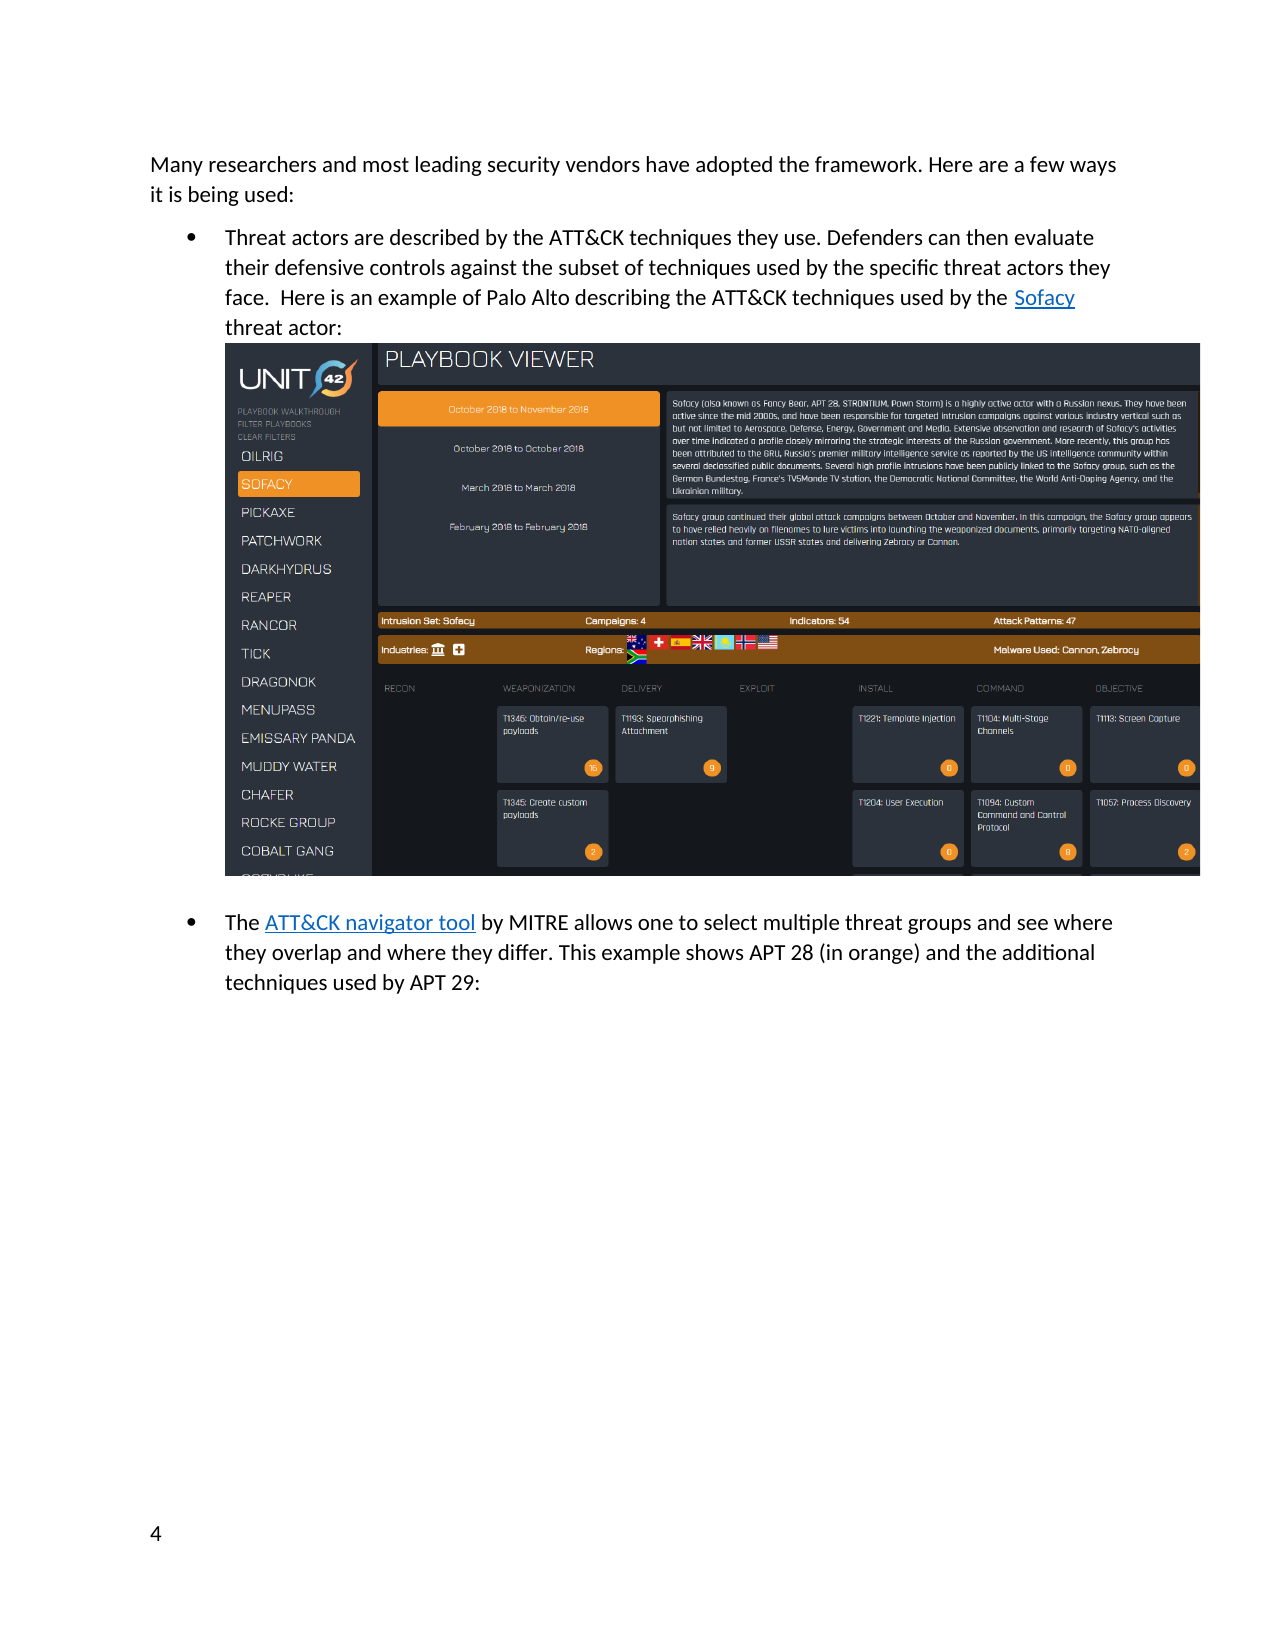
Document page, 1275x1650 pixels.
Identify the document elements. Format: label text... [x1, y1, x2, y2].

text Many researchers and most leading security vendors have adopted the framework. Here are a few ways it is being used: [150, 150, 1125, 208]
list Threat actors are described by the ATT&CK techniques they use. Defenders can then evaluate their defensive controls against the subset of techniques used by the specific threat actors they face. Here is an example of Palo Alto describing the ATT&CK techniques used by the Sofacy threat actor: [187, 223, 1125, 342]
picture [225, 343, 1200, 876]
list The ATT&CK navigator tool by MITRE allows one to select multiple threat groups and see where they overlap and where they differ. This example shows APT 28 (in orange) and the additional techniques used by APT 29: [187, 908, 1125, 996]
